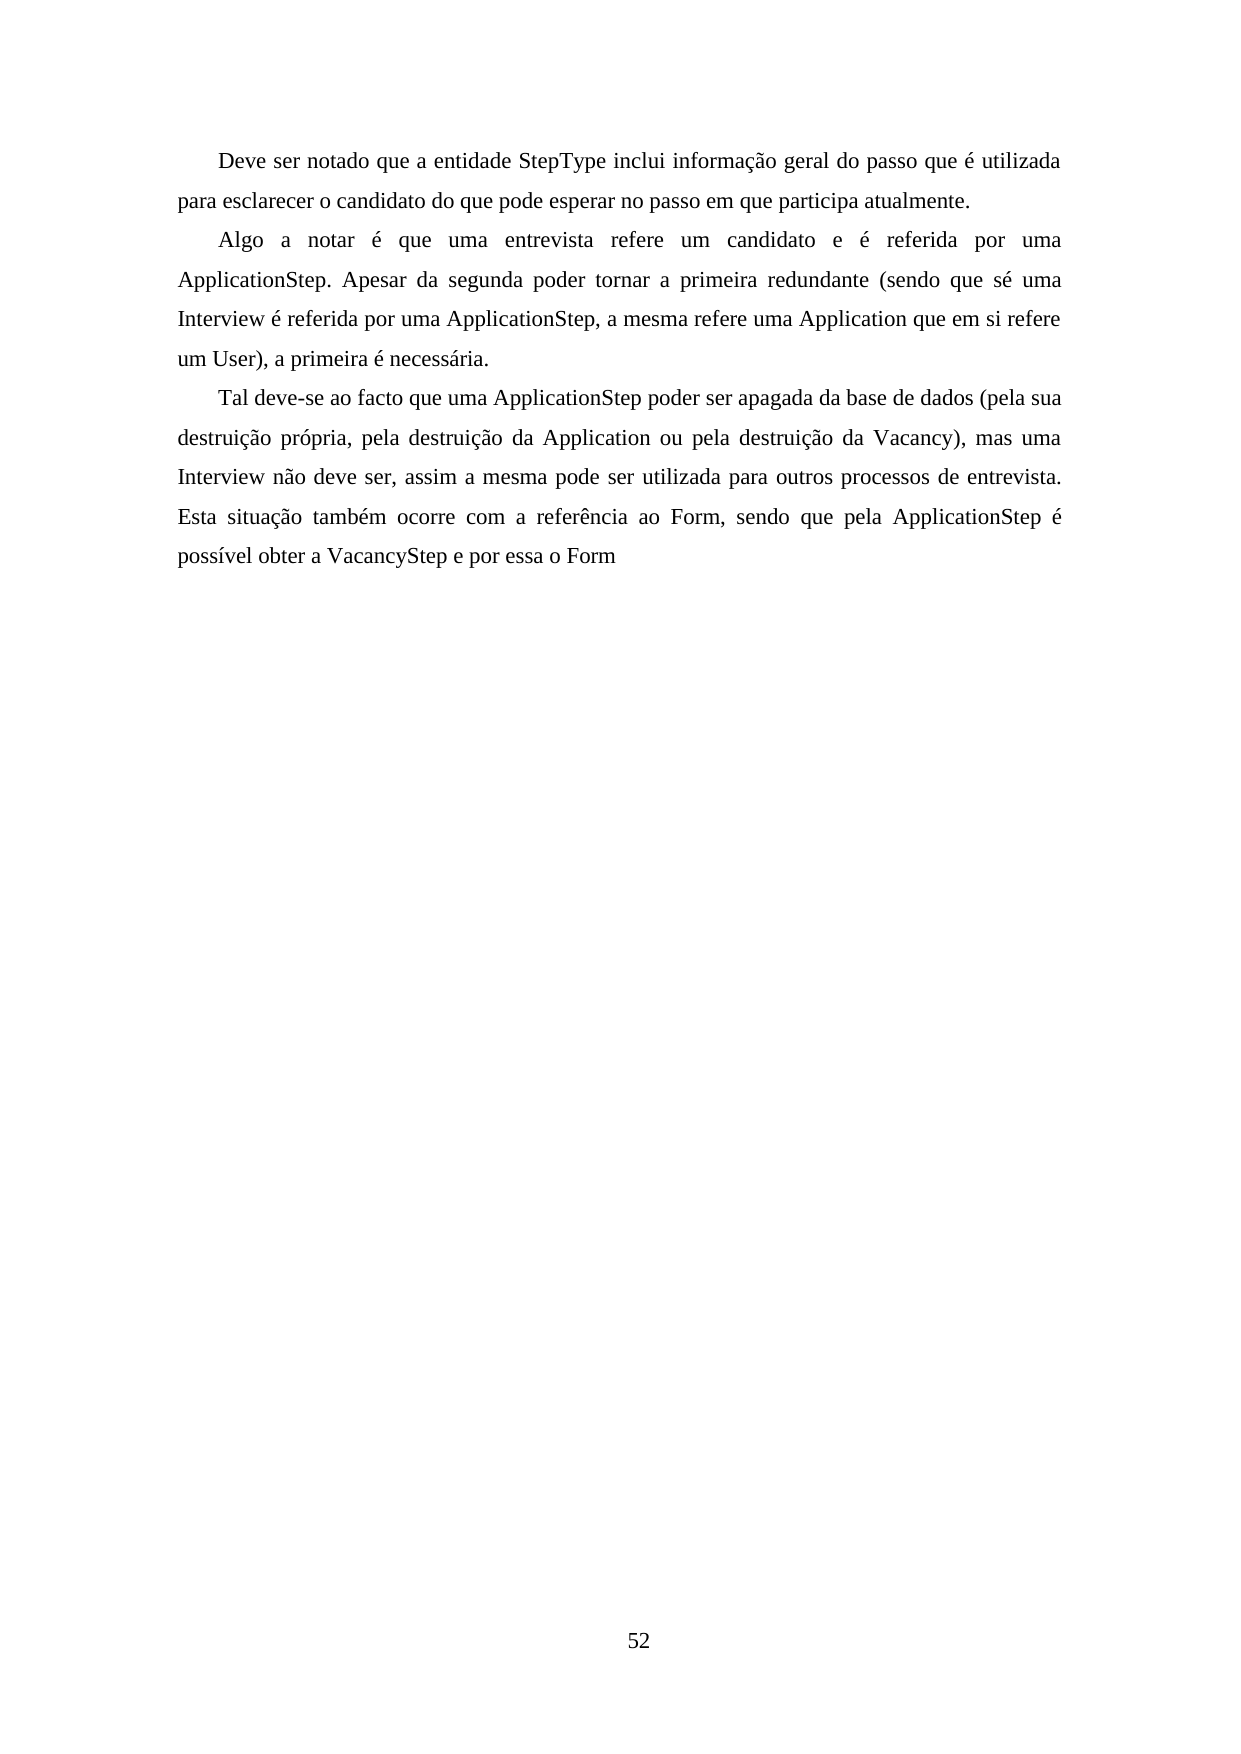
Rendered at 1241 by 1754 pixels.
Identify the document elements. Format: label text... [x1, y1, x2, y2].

text Algo a notar é que uma entrevista refere um candidato e é referida por uma ApplicationStep. Apesar da segunda poder tornar a primeira redundante (sendo que sé uma Interview é referida por uma ApplicationStep, a mesma refere uma Application que em si refere um User), a primeira é necessária. [177, 227, 1063, 371]
text Deve ser notado que a entidade StepType inclui informação geral do passo que é utilizada para esclarecer o candidato do que pode esperar no passo em que participa atualmente. [177, 148, 1063, 213]
text Tal deve-se ao facto que uma ApplicationStep poder ser apagada da base de dados (pela sua destruição própria, pela destruição da Application ou pela destruição da Vacancy), mas uma Interview não deve ser, assim a mesma pode ser utilizada para outros processos de entrevista. Esta situação também ocorre com a referência ao Form, sendo que pela ApplicationStep é possível obter a VacancyStep e por essa o Form [177, 384, 1063, 569]
